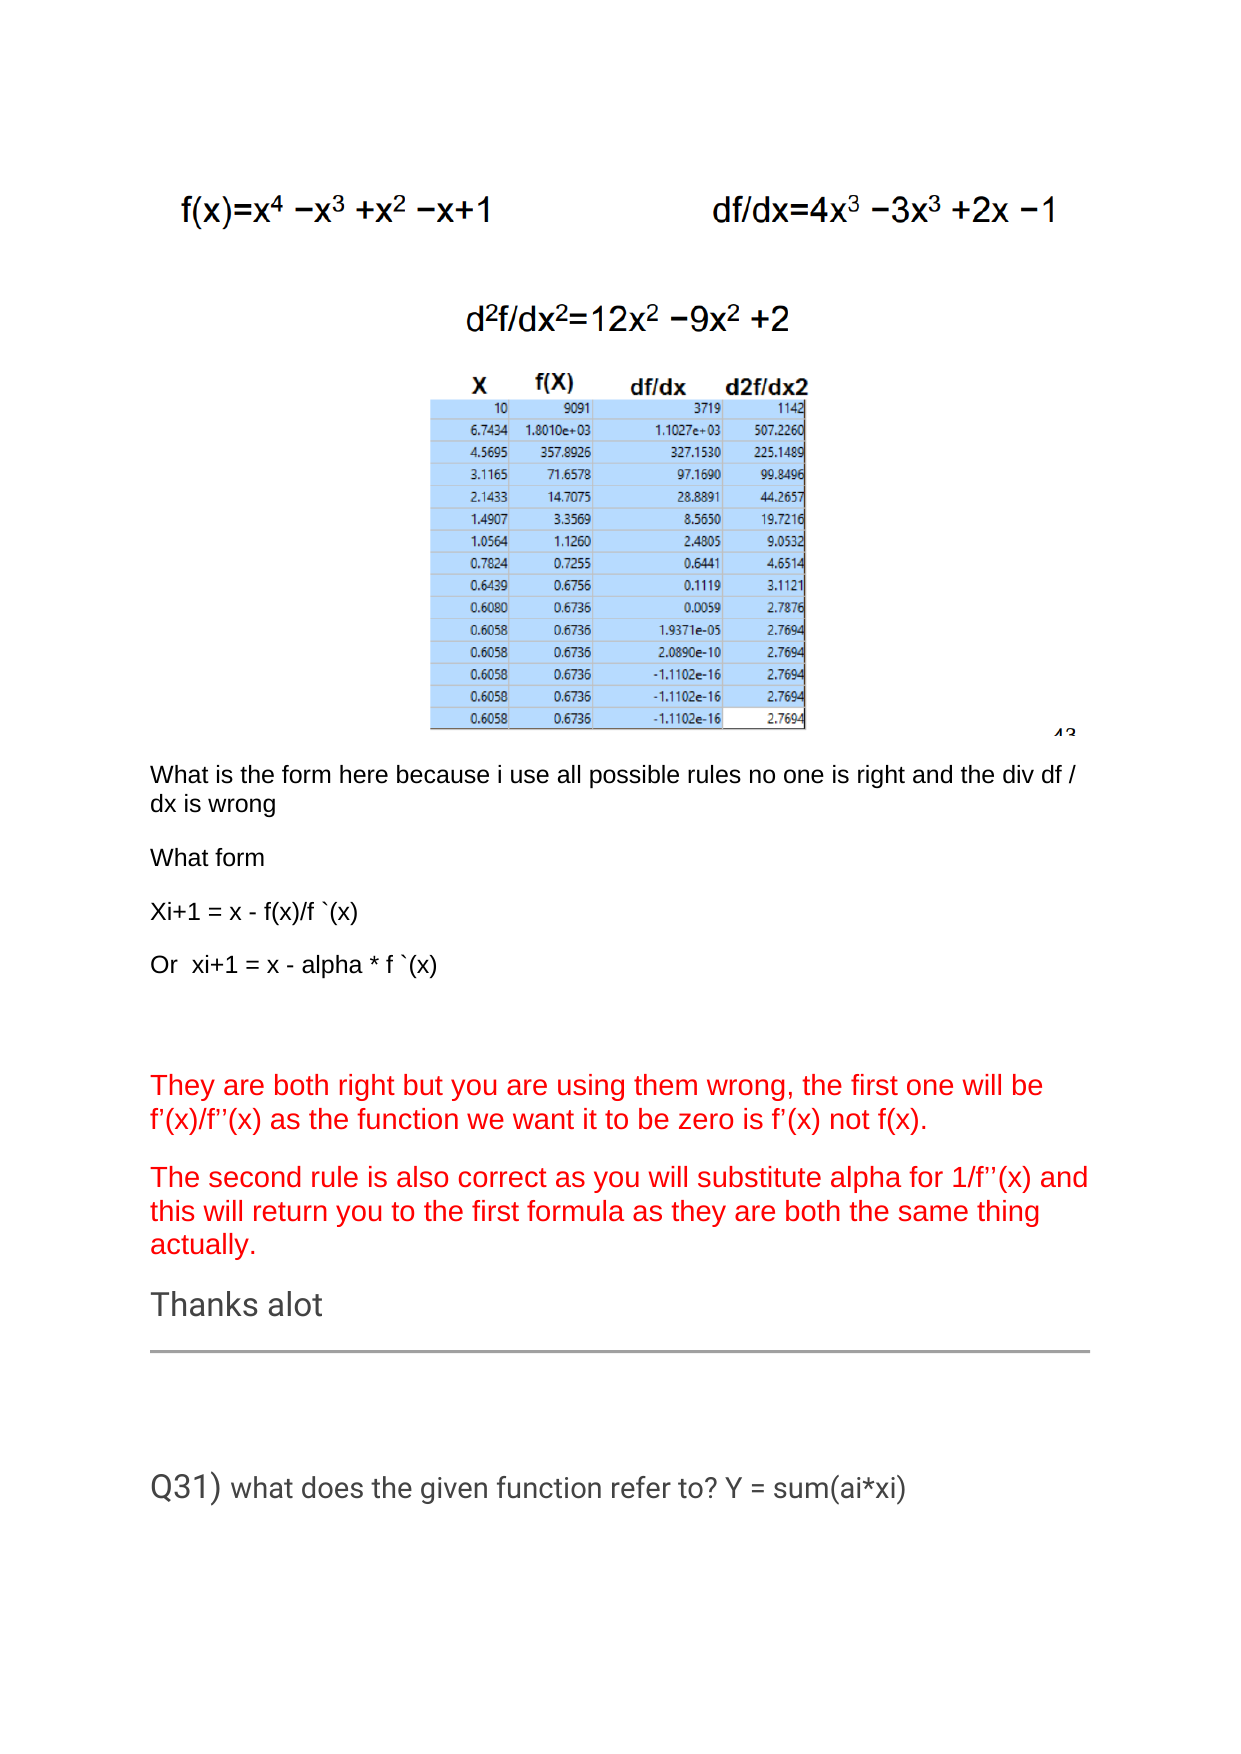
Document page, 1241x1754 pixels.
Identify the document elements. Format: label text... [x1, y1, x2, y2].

text What is the form here because i use all possible rules no one is right and the div df / dx is wrong [150, 760, 1090, 818]
text Xi+1 = x - f(x)/f `(x) [150, 897, 1090, 925]
text Q31) what does the given function refer to? Y = sum(ai*xi) [150, 1467, 1090, 1506]
text Thanks alot [150, 1286, 1090, 1325]
text What form [150, 843, 1090, 872]
text The second rule is also correct as you will substitute alpha for 1/f’’(x) and this will return you to the first formula as they are both the same thing actually. [150, 1160, 1090, 1261]
text They are both right but you are using them wrong, the first one will be f’(x)/f’’(x) as the function we want it to be zero is f’(x) not f(x). [150, 1068, 1090, 1135]
picture [150, 150, 1091, 736]
text Or xi+1 = x - alpha * f `(x) [150, 950, 1090, 979]
